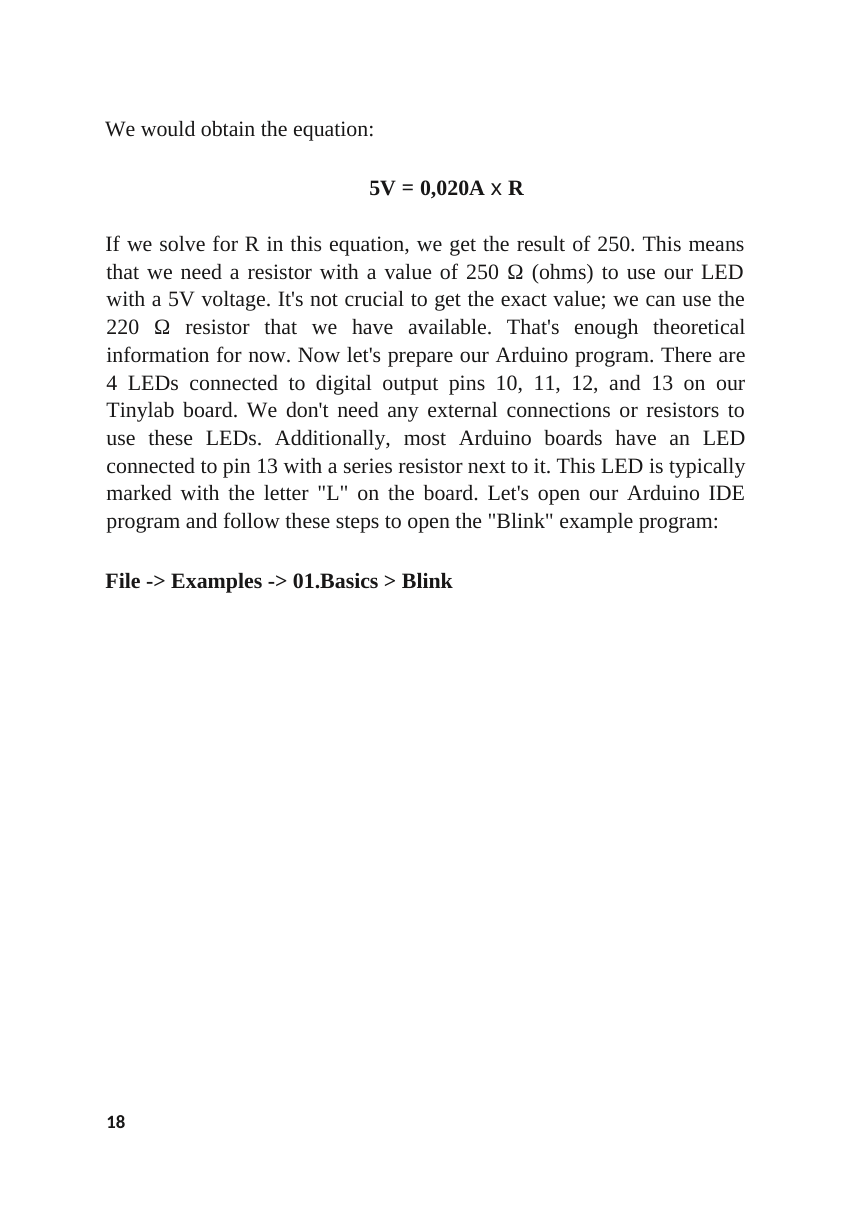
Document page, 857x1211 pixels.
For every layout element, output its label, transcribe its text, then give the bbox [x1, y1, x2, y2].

text File -> Examples -> 01.Basics > Blink [105, 568, 751, 594]
text 5V = 0,020A x R [142, 172, 750, 201]
text If we solve for R in this equation, we get the result of 250. This means that we need a resistor with a value of 250 Ω (ohms) to use our LED with a 5V voltage. It's not crucial to get the exact value; we can use the 220 Ω resistor that we have available. That's enough theoretical information for now. Now let's prepare our Arduino program. There are 4 LEDs connected to digital output pins 10, 11, 12, and 13 on our Tinylab board. We don't need any external connections or resistors to use these LEDs. Additionally, most Arduino boards have an LED connected to pin 13 with a series resistor next to it. This LED is typically marked with the letter "L" on the board. Let's open our Arduino IDE program and follow these steps to open the "Blink" example program: [105, 231, 746, 533]
text We would obtain the equation: [105, 116, 750, 141]
